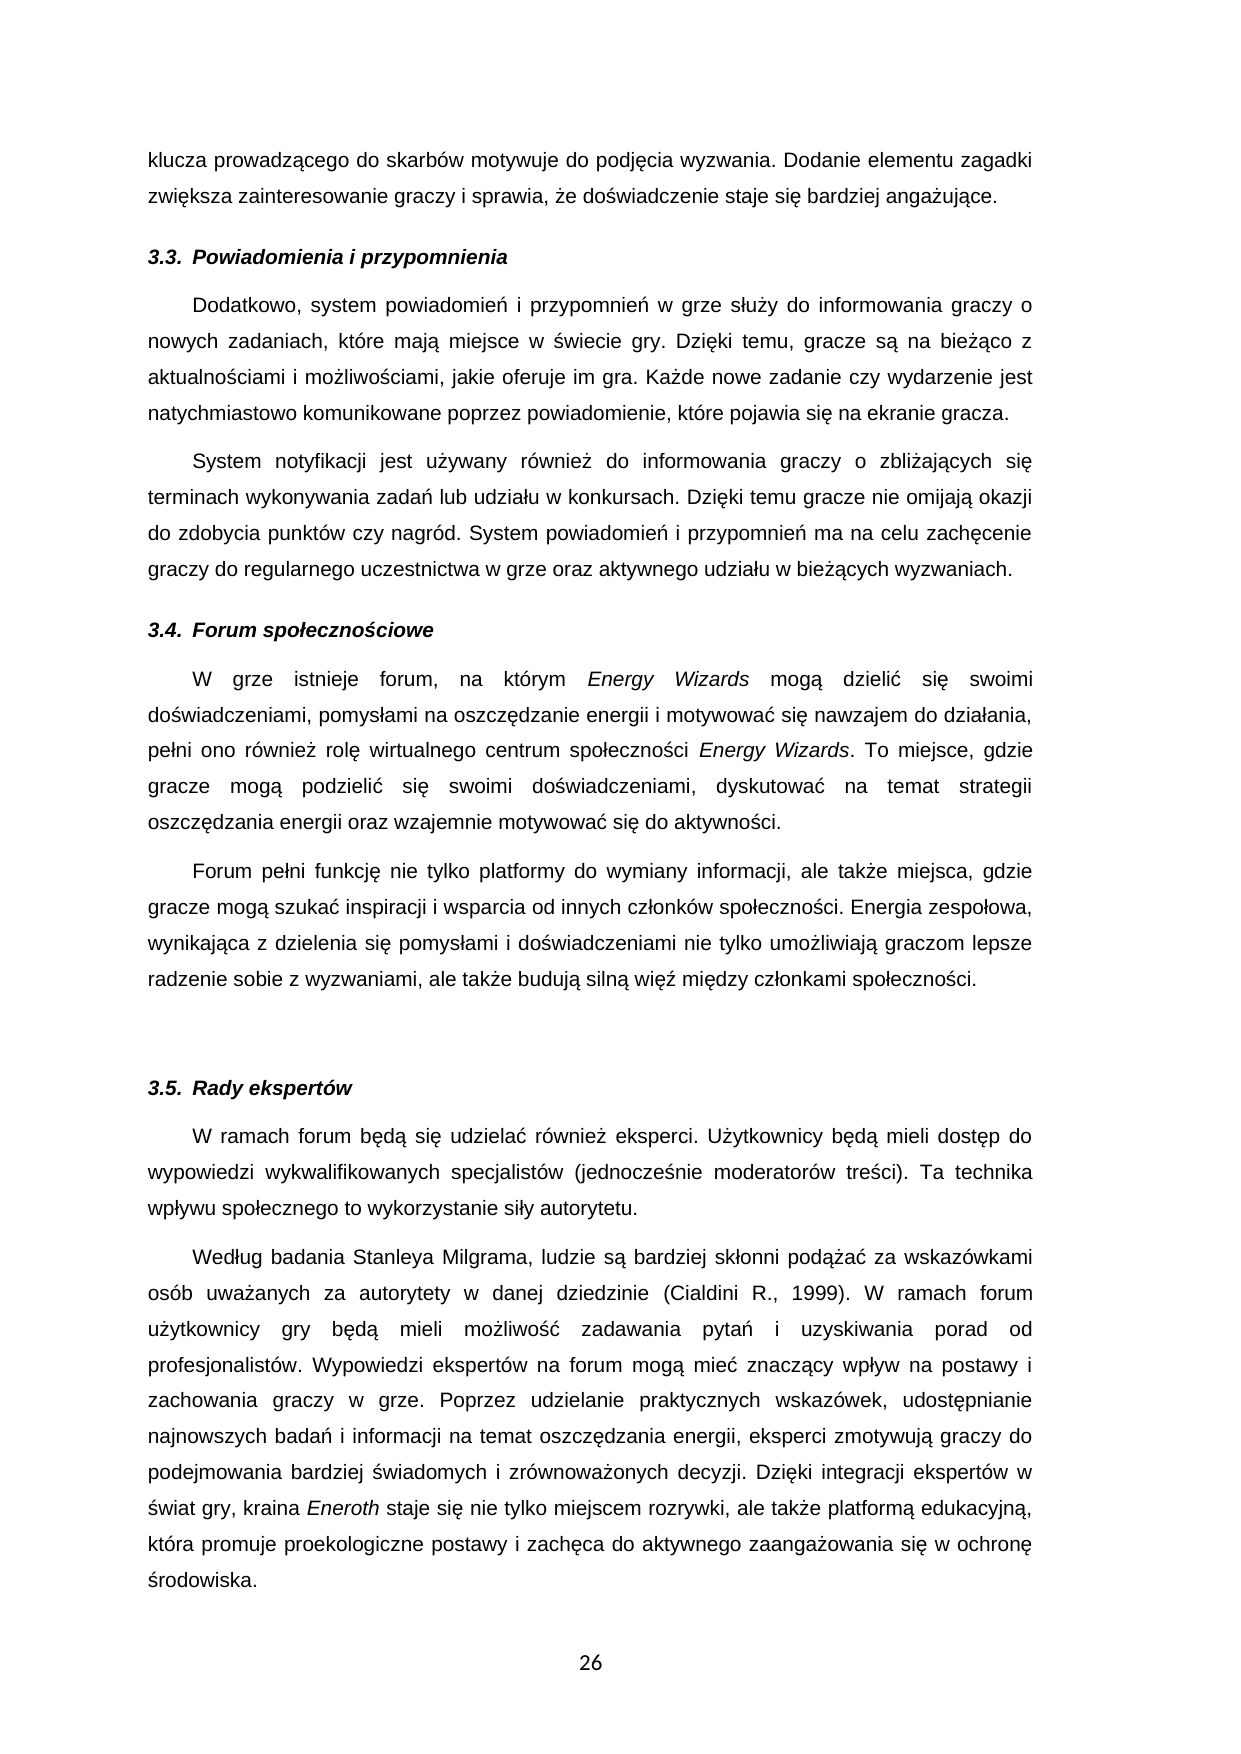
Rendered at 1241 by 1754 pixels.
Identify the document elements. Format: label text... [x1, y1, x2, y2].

text Według badania Stanleya Milgrama, ludzie są bardziej skłonni podążać za wskazówkami osób uważanych za autorytety w danej dziedzinie . W ramach forum użytkownicy gry będą mieli możliwość zadawania pytań i uzyskiwania porad od profesjonalistów. Wypowiedzi ekspertów na forum mogą mieć znaczący wpływ na postawy i zachowania graczy w grze. Poprzez udzielanie praktycznych wskazówek, udostępnianie najnowszych badań i informacji na temat oszczędzania energii, eksperci zmotywują graczy do podejmowania bardziej świadomych i zrównoważonych decyzji. Dzięki integracji ekspertów w świat gry, kraina Eneroth staje się nie tylko miejscem rozrywki, ale także platformą edukacyjną, która promuje proekologiczne postawy i zachęca do aktywnego zaangażowania się w ochronę środowiska. [148, 1244, 1033, 1592]
text System notyfikacji jest używany również do informowania graczy o zbliżających się terminach wykonywania zadań lub udziału w konkursach. Dzięki temu gracze nie omijają okazji do zdobycia punktów czy nagród. System powiadomień i przypomnień ma na celu zachęcenie graczy do regularnego uczestnictwa w grze oraz aktywnego udziału w bieżących wyzwaniach. [148, 449, 1033, 581]
text W ramach forum będą się udzielać również eksperci. Użytkownicy będą mieli dostęp do wypowiedzi wykwalifikowanych specjalistów (jednocześnie moderatorów treści). Ta technika wpływu społecznego to wykorzystanie siły autorytetu. [148, 1124, 1033, 1220]
text W grze istnieje forum, na którym Energy Wizards mogą dzielić się swoimi doświadczeniami, pomysłami na oszczędzanie energii i motywować się nawzajem do działania, pełni ono również rolę wirtualnego centrum społeczności Energy Wizards. To miejsce, gdzie gracze mogą podzielić się swoimi doświadczeniami, dyskutować na temat strategii oszczędzania energii oraz wzajemnie motywować się do aktywności. [148, 666, 1033, 834]
text Dodatkowo, system powiadomień i przypomnień w grze służy do informowania graczy o nowych zadaniach, które mają miejsce w świecie gry. Dzięki temu, gracze są na bieżąco z aktualnościami i możliwościami, jakie oferuje im gra. Każde nowe zadanie czy wydarzenie jest natychmiastowo komunikowane poprzez powiadomienie, które pojawia się na ekranie gracza. [148, 293, 1033, 425]
subtitle Powiadomienia i przypomnienia [148, 244, 1033, 268]
subtitle Rady ekspertów [148, 1076, 1033, 1100]
subtitle Forum społecznościowe [148, 618, 1033, 642]
text Forum pełni funkcję nie tylko platformy do wymiany informacji, ale także miejsca, gdzie gracze mogą szukać inspiracji i wsparcia od innych członków społeczności. Energia zespołowa, wynikająca z dzielenia się pomysłami i doświadczeniami nie tylko umożliwiają graczom lepsze radzenie sobie z wyzwaniami, ale także budują silną więź między członkami społeczności. [148, 859, 1033, 990]
